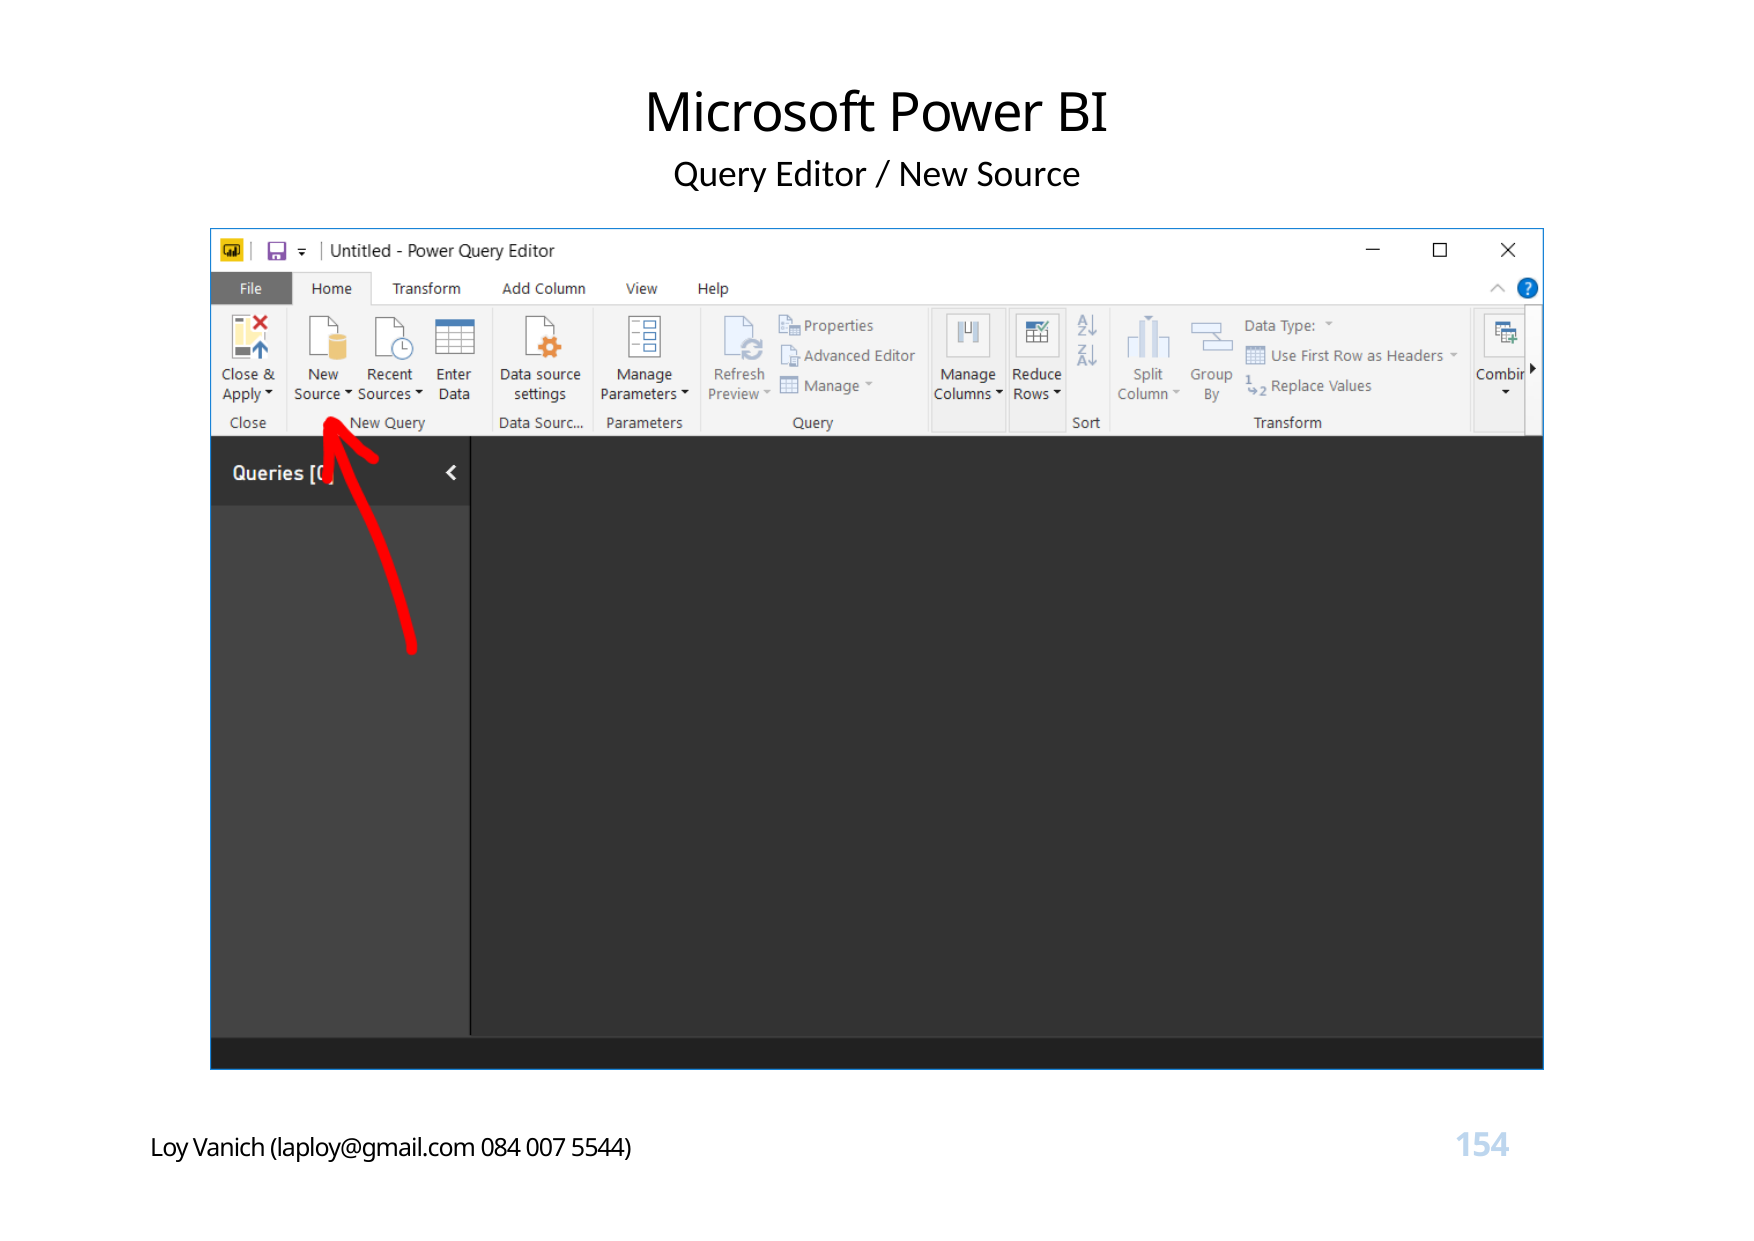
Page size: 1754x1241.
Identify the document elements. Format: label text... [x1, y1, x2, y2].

picture [210, 228, 1544, 1070]
text Query Editor / New Source [150, 150, 1604, 196]
